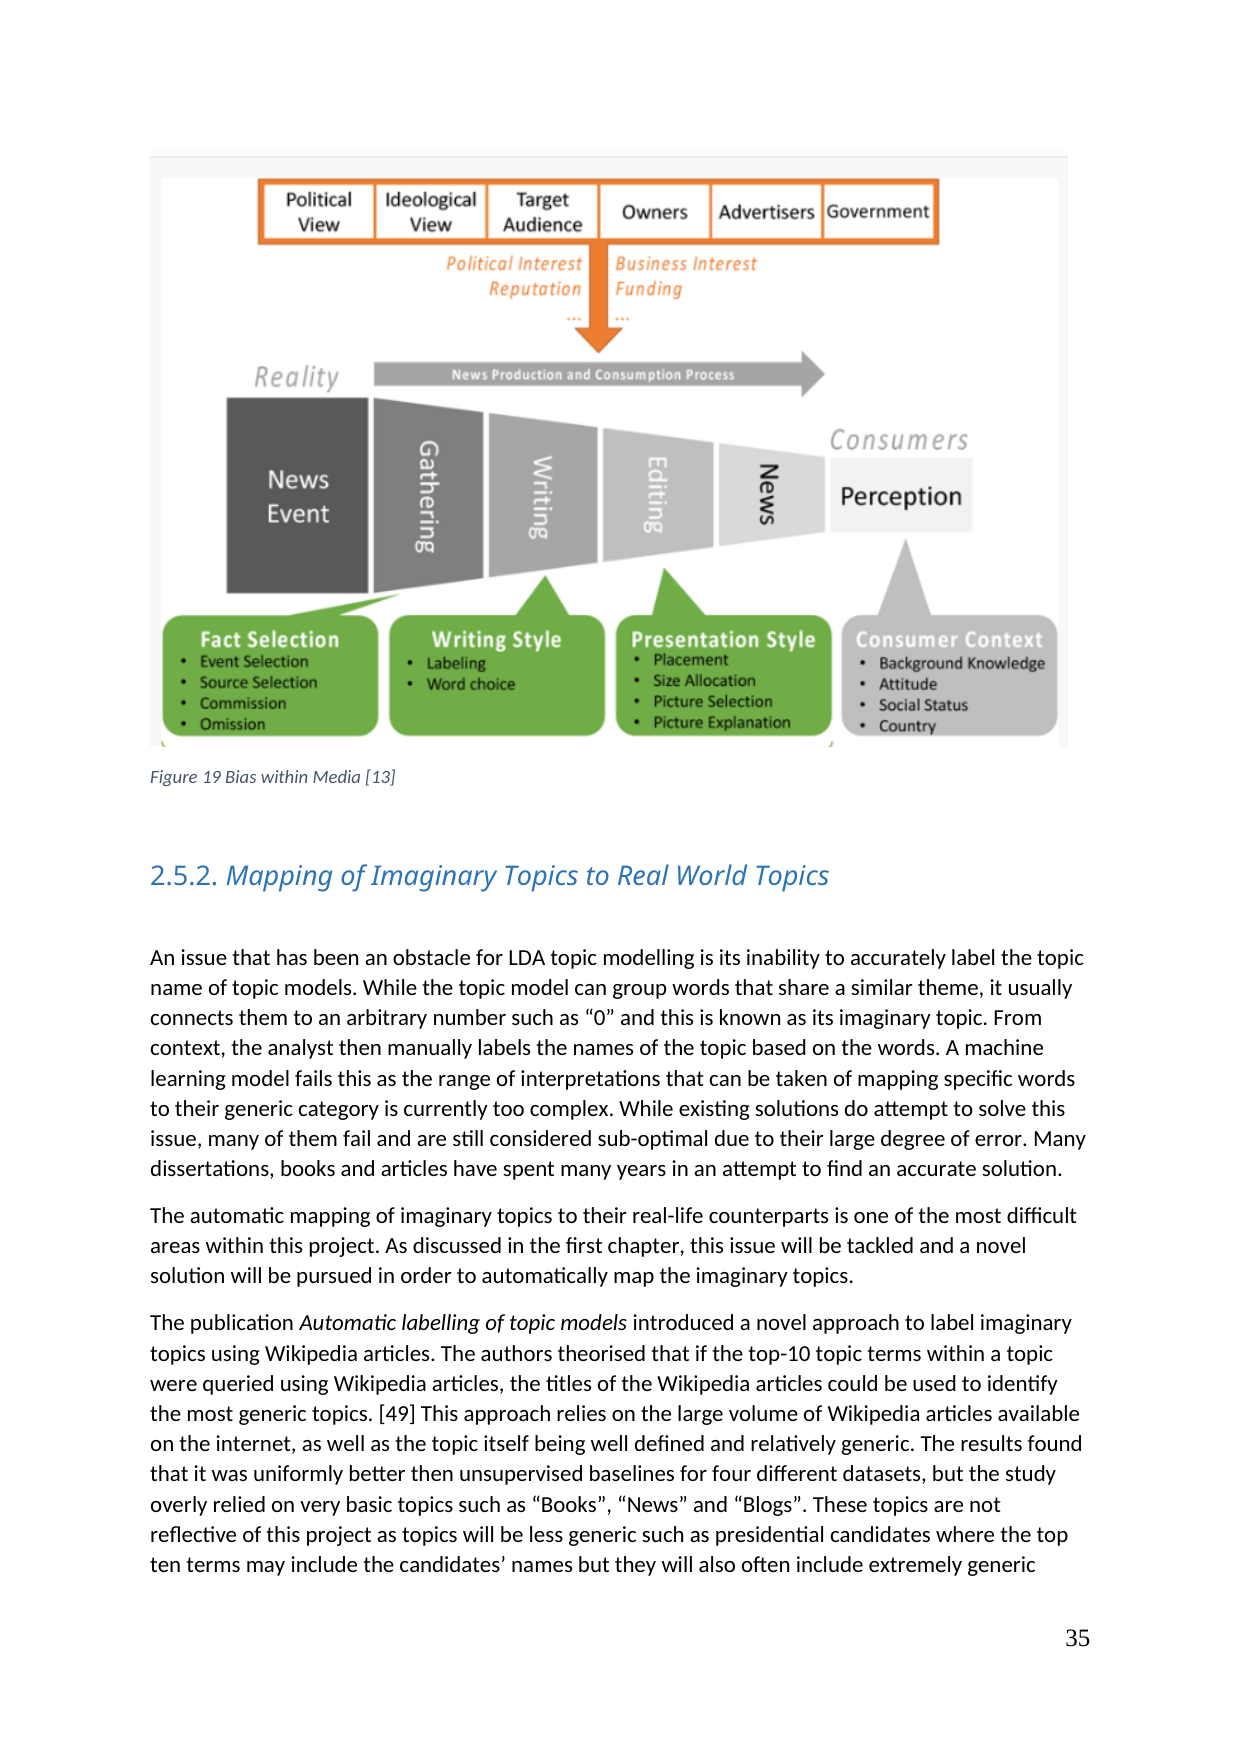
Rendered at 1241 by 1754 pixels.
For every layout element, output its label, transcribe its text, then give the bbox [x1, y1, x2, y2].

text An issue that has been an obstacle for LDA topic modelling is its inability to accurately label the topic name of topic models. While the topic model can group words that share a similar theme, it usually connects them to an arbitrary number such as “0” and this is known as its imaginary topic. From context, the analyst then manually labels the names of the topic based on the words. A machine learning model fails this as the range of interpretations that can be taken of mapping specific words to their generic category is currently too complex. While existing solutions do attempt to solve this issue, many of them fail and are still considered sub-optimal due to their large degree of error. Many dissertations, books and articles have spent many years in an attempt to find an accurate solution. [150, 943, 1090, 1182]
picture [150, 150, 1068, 747]
text Figure 19 Bias within Media [13] [150, 766, 1090, 788]
text The automatic mapping of imaginary topics to their real-life counterparts is one of the most difficult areas within this project. As discussed in the first chapter, this issue will be tackled and a novel solution will be pursued in order to automatically map the imaginary topics. [150, 1201, 1090, 1290]
subtitle 2.5.2. Mapping of Imaginary Topics to Real World Topics [150, 856, 1090, 893]
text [150, 1308, 1090, 1578]
